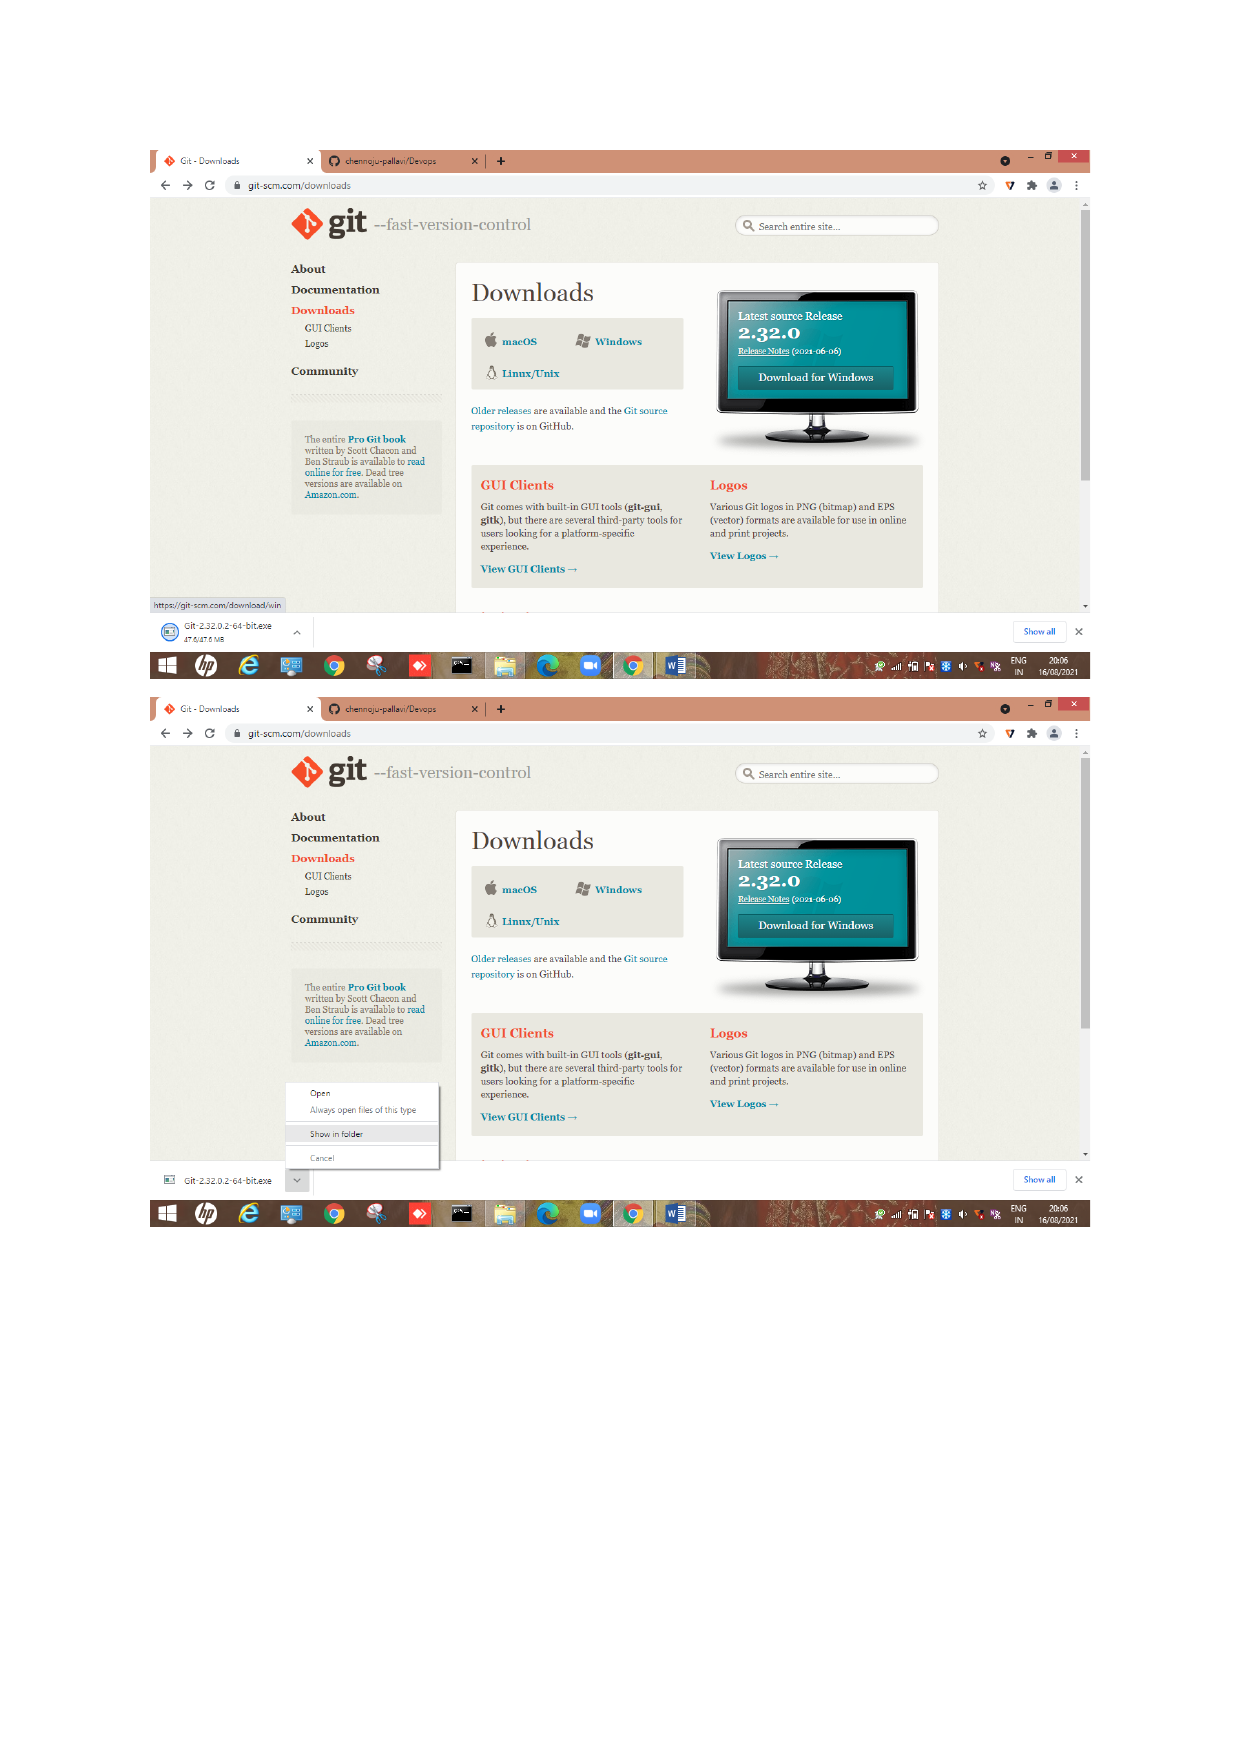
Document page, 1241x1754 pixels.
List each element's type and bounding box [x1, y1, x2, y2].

picture [150, 150, 1091, 679]
picture [150, 697, 1091, 1227]
